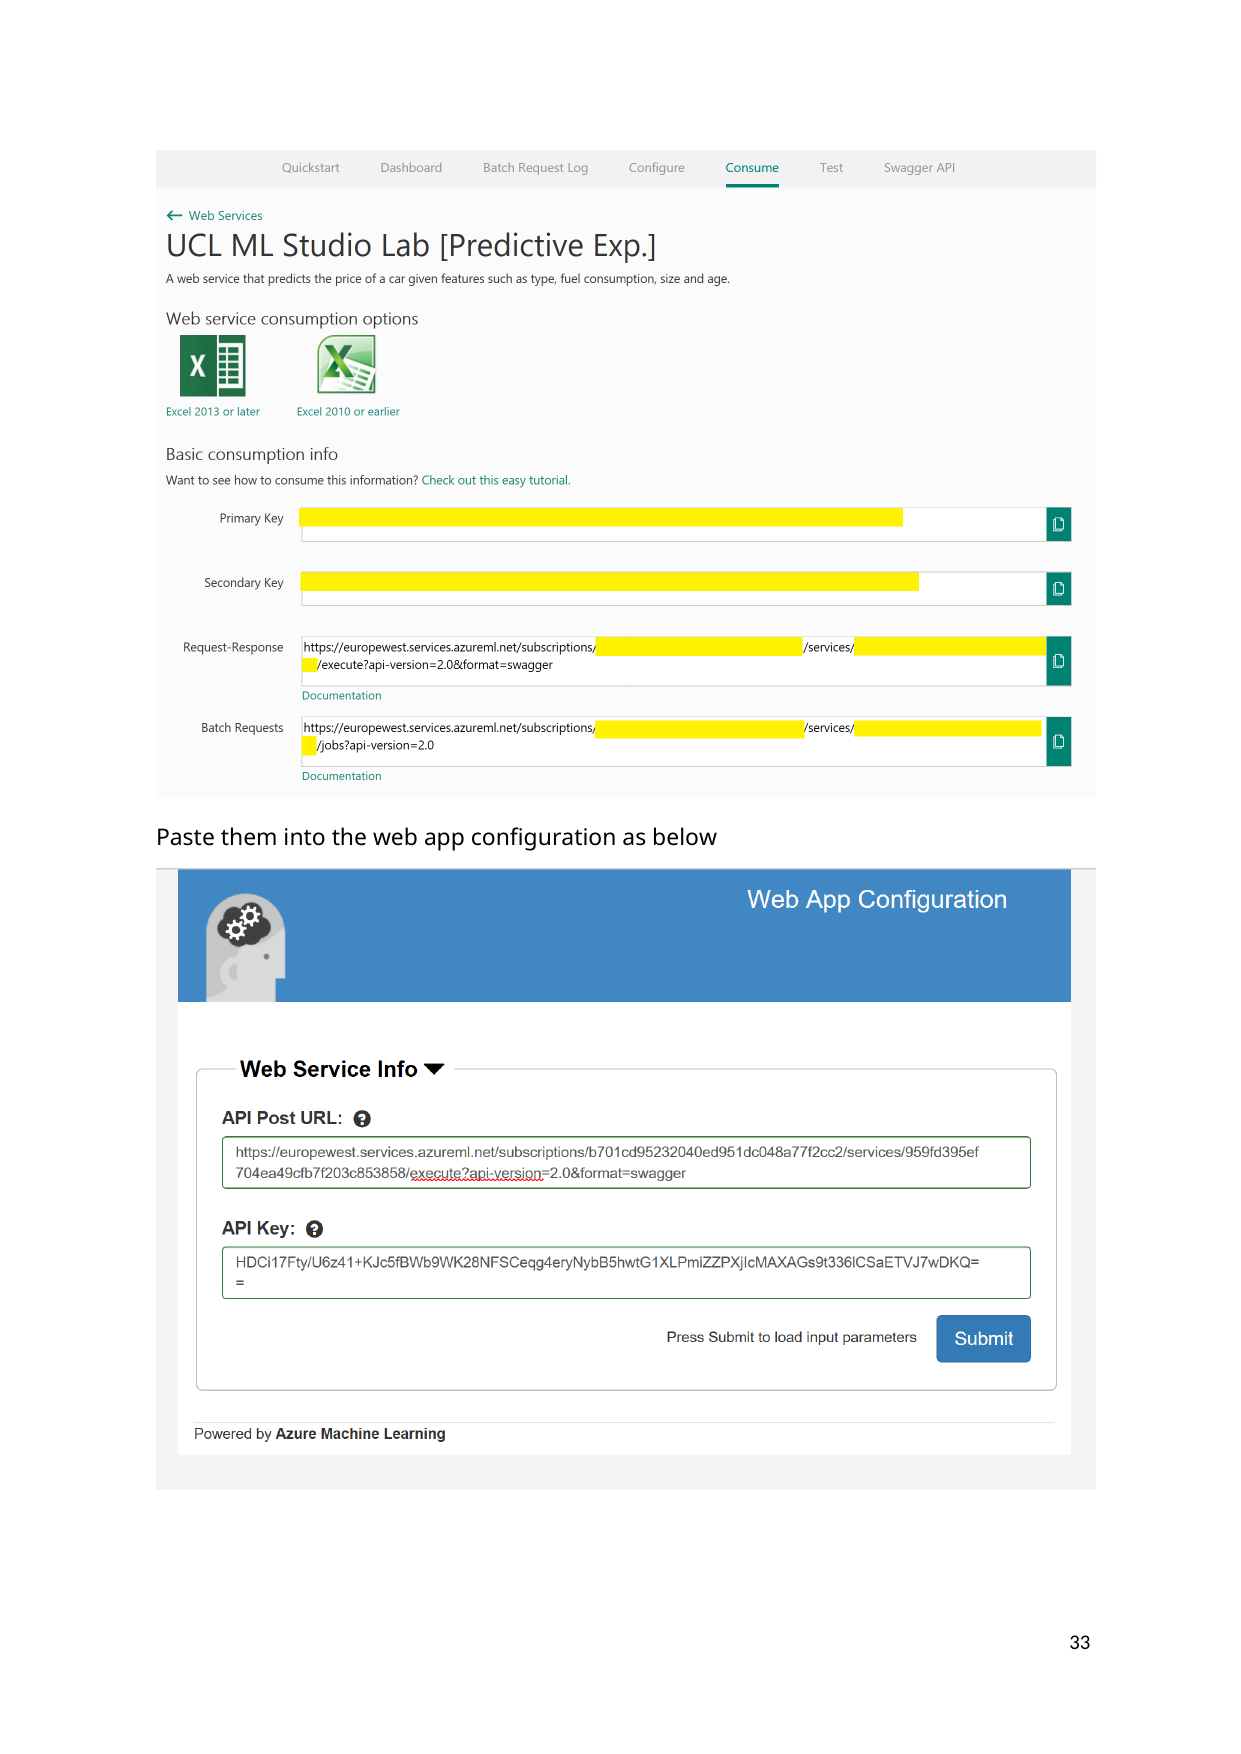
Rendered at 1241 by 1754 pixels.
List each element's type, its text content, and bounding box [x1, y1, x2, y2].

text Paste them into the web app configuration as below [156, 821, 1090, 852]
picture [155, 150, 1097, 807]
picture [155, 868, 1097, 1490]
